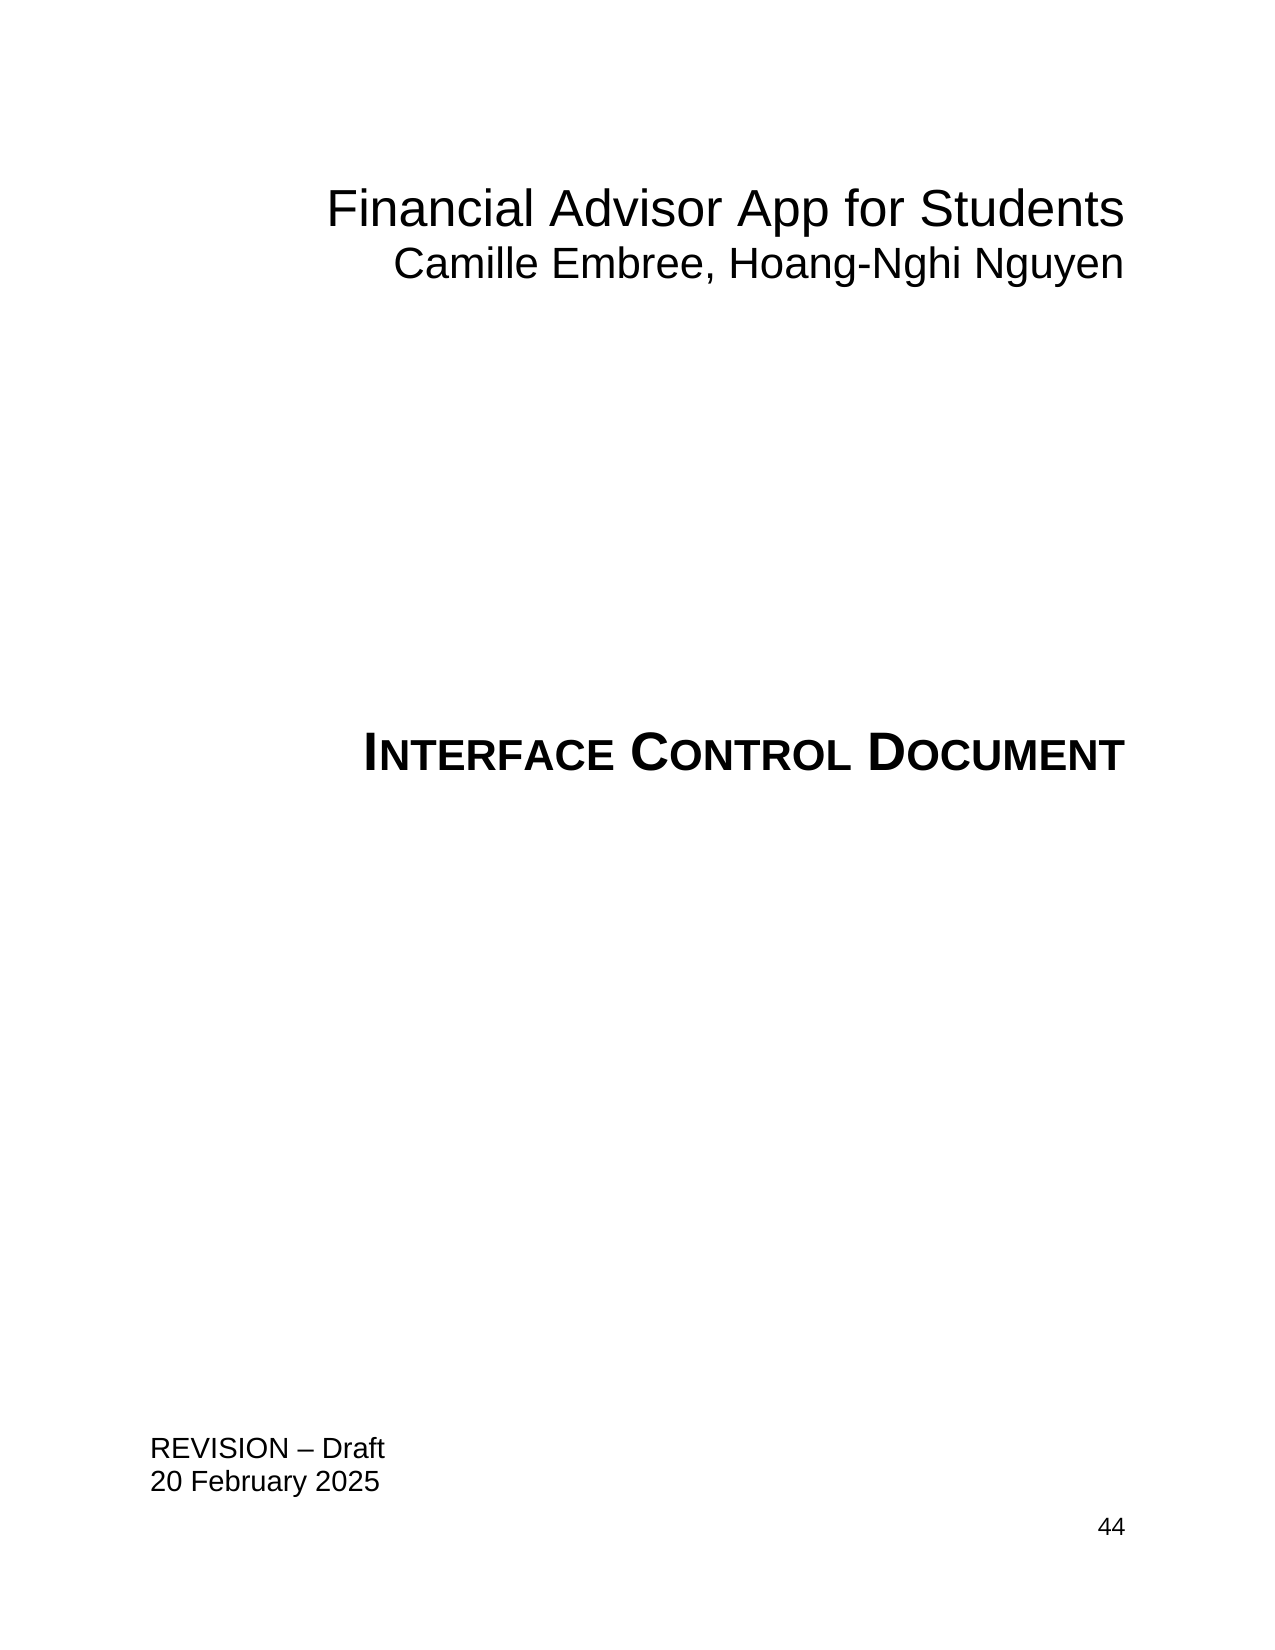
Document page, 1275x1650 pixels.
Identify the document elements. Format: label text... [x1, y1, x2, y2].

text Interface Control Document [150, 719, 1125, 781]
text Financial Advisor App for Students [150, 178, 1125, 237]
text 20 February 2025 [150, 1464, 1125, 1498]
text REVISION – Draft [150, 1431, 1125, 1464]
text Camille Embree, Hoang-Nghi Nguyen [150, 237, 1125, 288]
